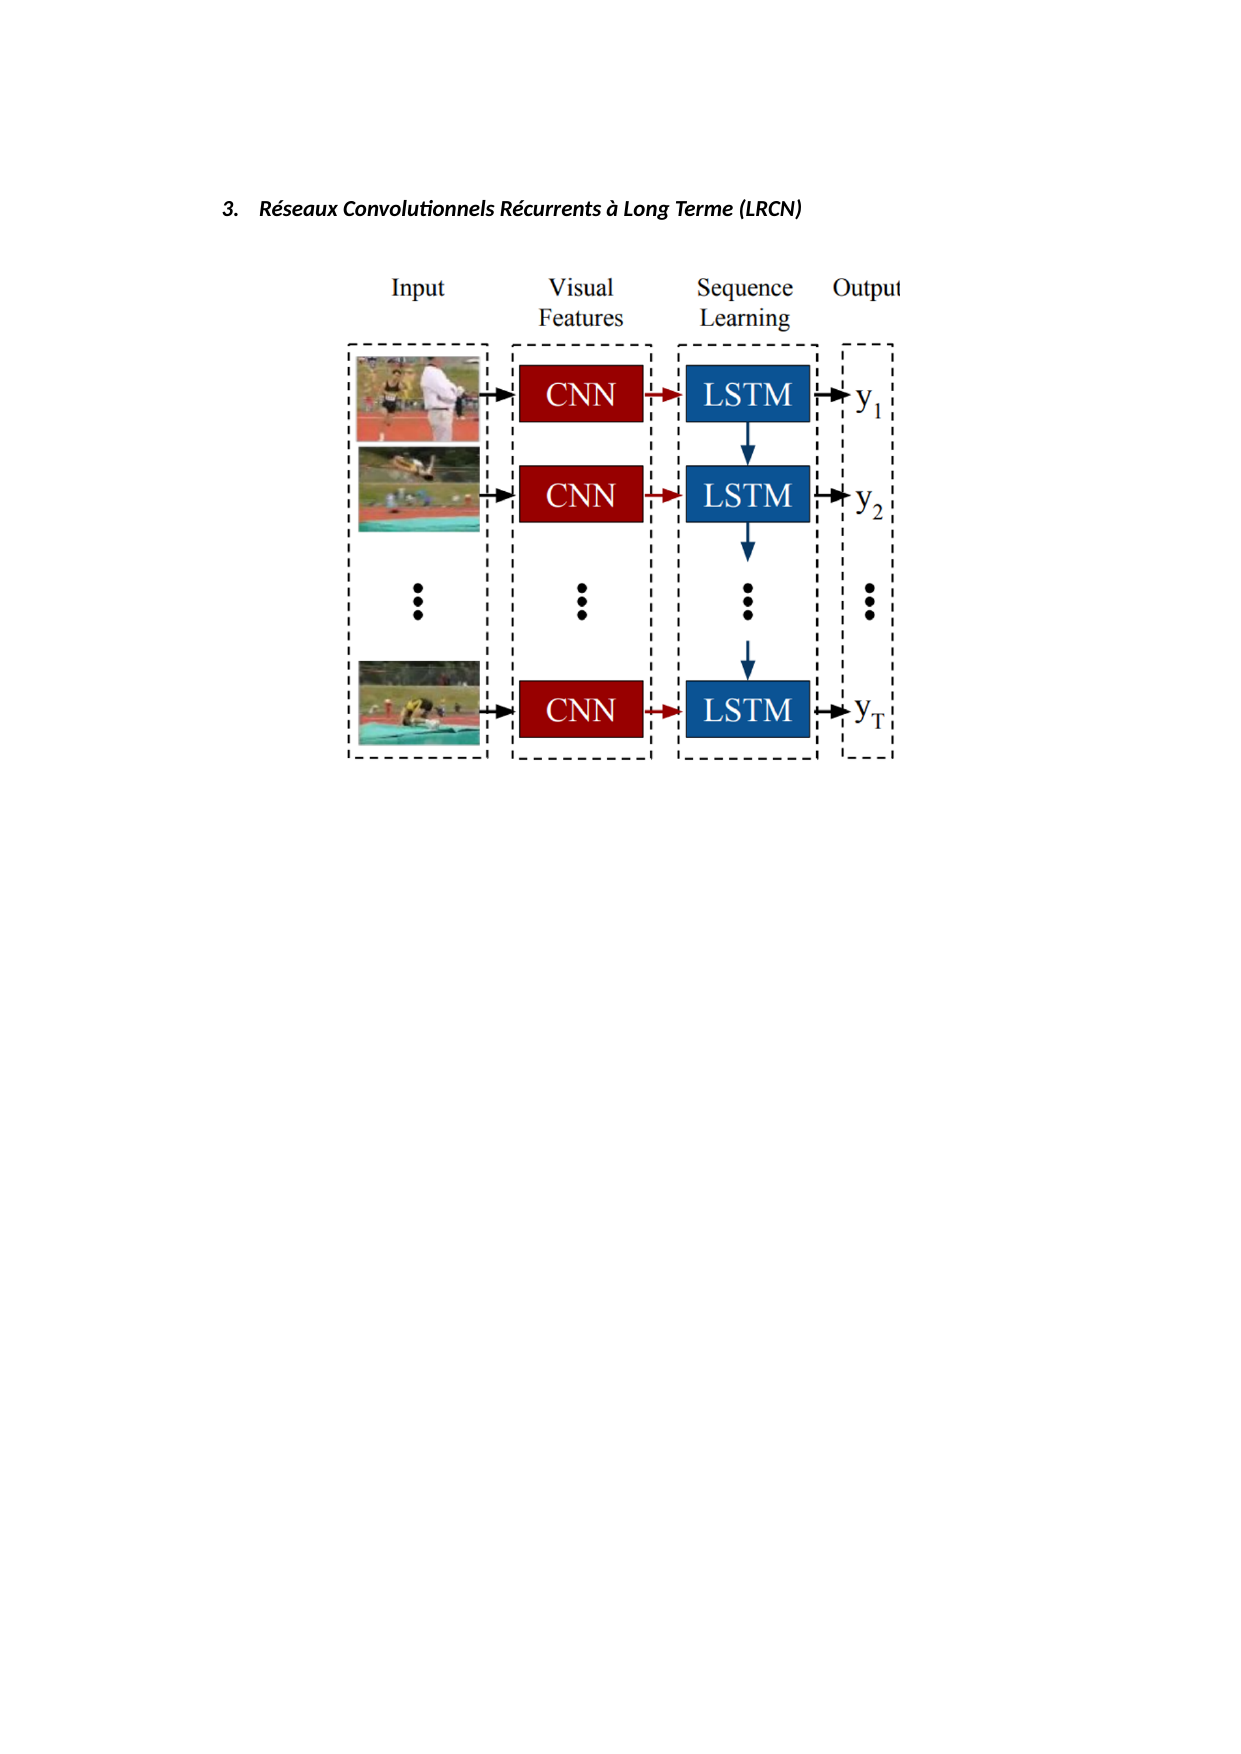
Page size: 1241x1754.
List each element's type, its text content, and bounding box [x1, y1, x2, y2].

picture [339, 263, 900, 763]
list Réseaux Convolutionnels Récurrents à Long Terme (LRCN) [221, 194, 1093, 222]
